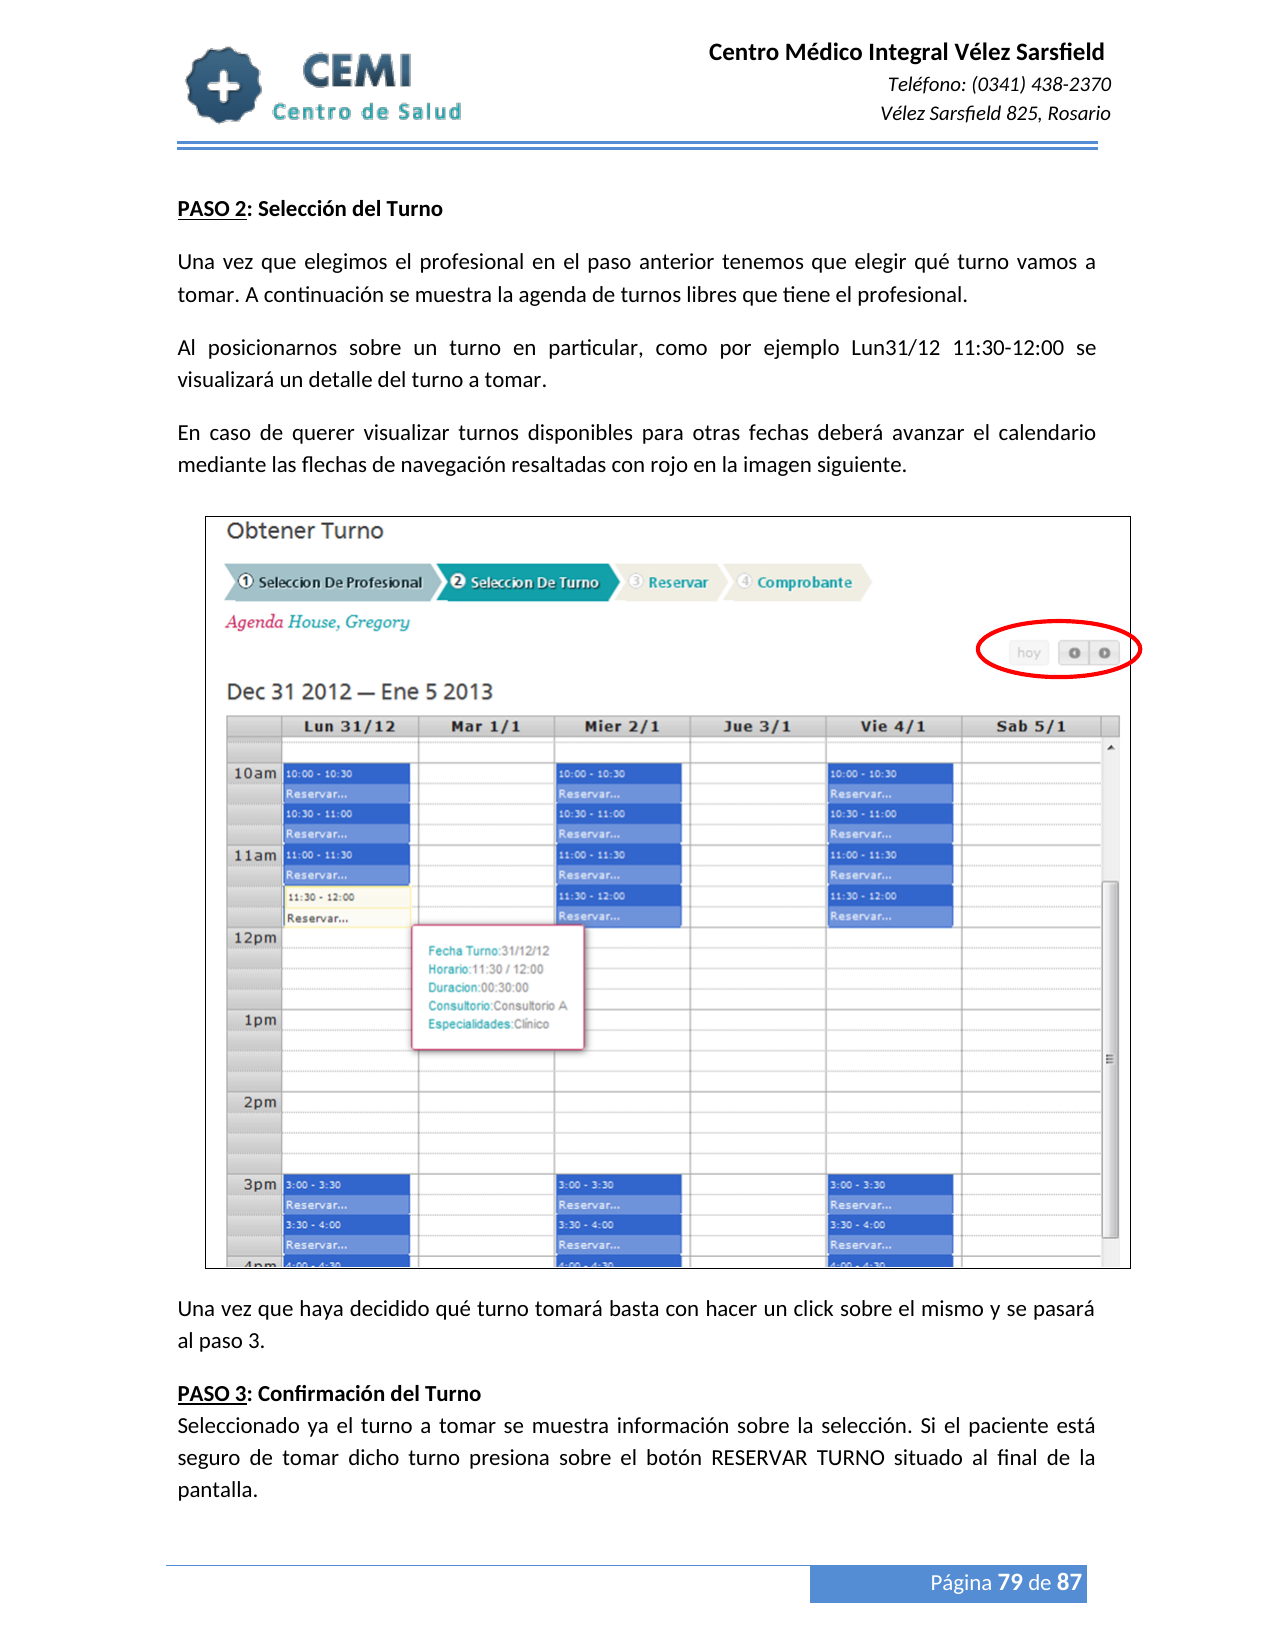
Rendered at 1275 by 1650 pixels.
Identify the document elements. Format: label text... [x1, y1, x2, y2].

picture [981, 624, 1130, 674]
text Al posicionarnos sobre un turno en particular, como por ejemplo Lun31/12 11:30-12:00 se visualizará un detalle del turno a tomar. [177, 333, 1098, 393]
text Seleccionado ya el turno a tomar se muestra información sobre la selección. Si el paciente está seguro de tomar dicho turno presiona sobre el botón RESERVAR TURNO situado al final de la pantalla. [177, 1411, 1098, 1504]
picture [206, 517, 1130, 1268]
text Una vez que haya decidido qué turno tomará basta con hacer un click sobre el mismo y se pasará al paso 3. [177, 1294, 1098, 1354]
text En caso de querer visualizar turnos disponibles para otras fechas deberá avanzar el calendario mediante las flechas de navegación resaltadas con rojo en la imagen siguiente. [177, 418, 1098, 478]
picture [177, 29, 469, 141]
text Una vez que elegimos el profesional en el paso anterior tenemos que elegir qué turno vamos a tomar. A continuación se muestra la agenda de turnos libres que tiene el profesional. [177, 247, 1098, 308]
text PASO 3: Confirmación del Turno [177, 1379, 1098, 1407]
text PASO 2: Selección del Turno [177, 162, 1098, 222]
